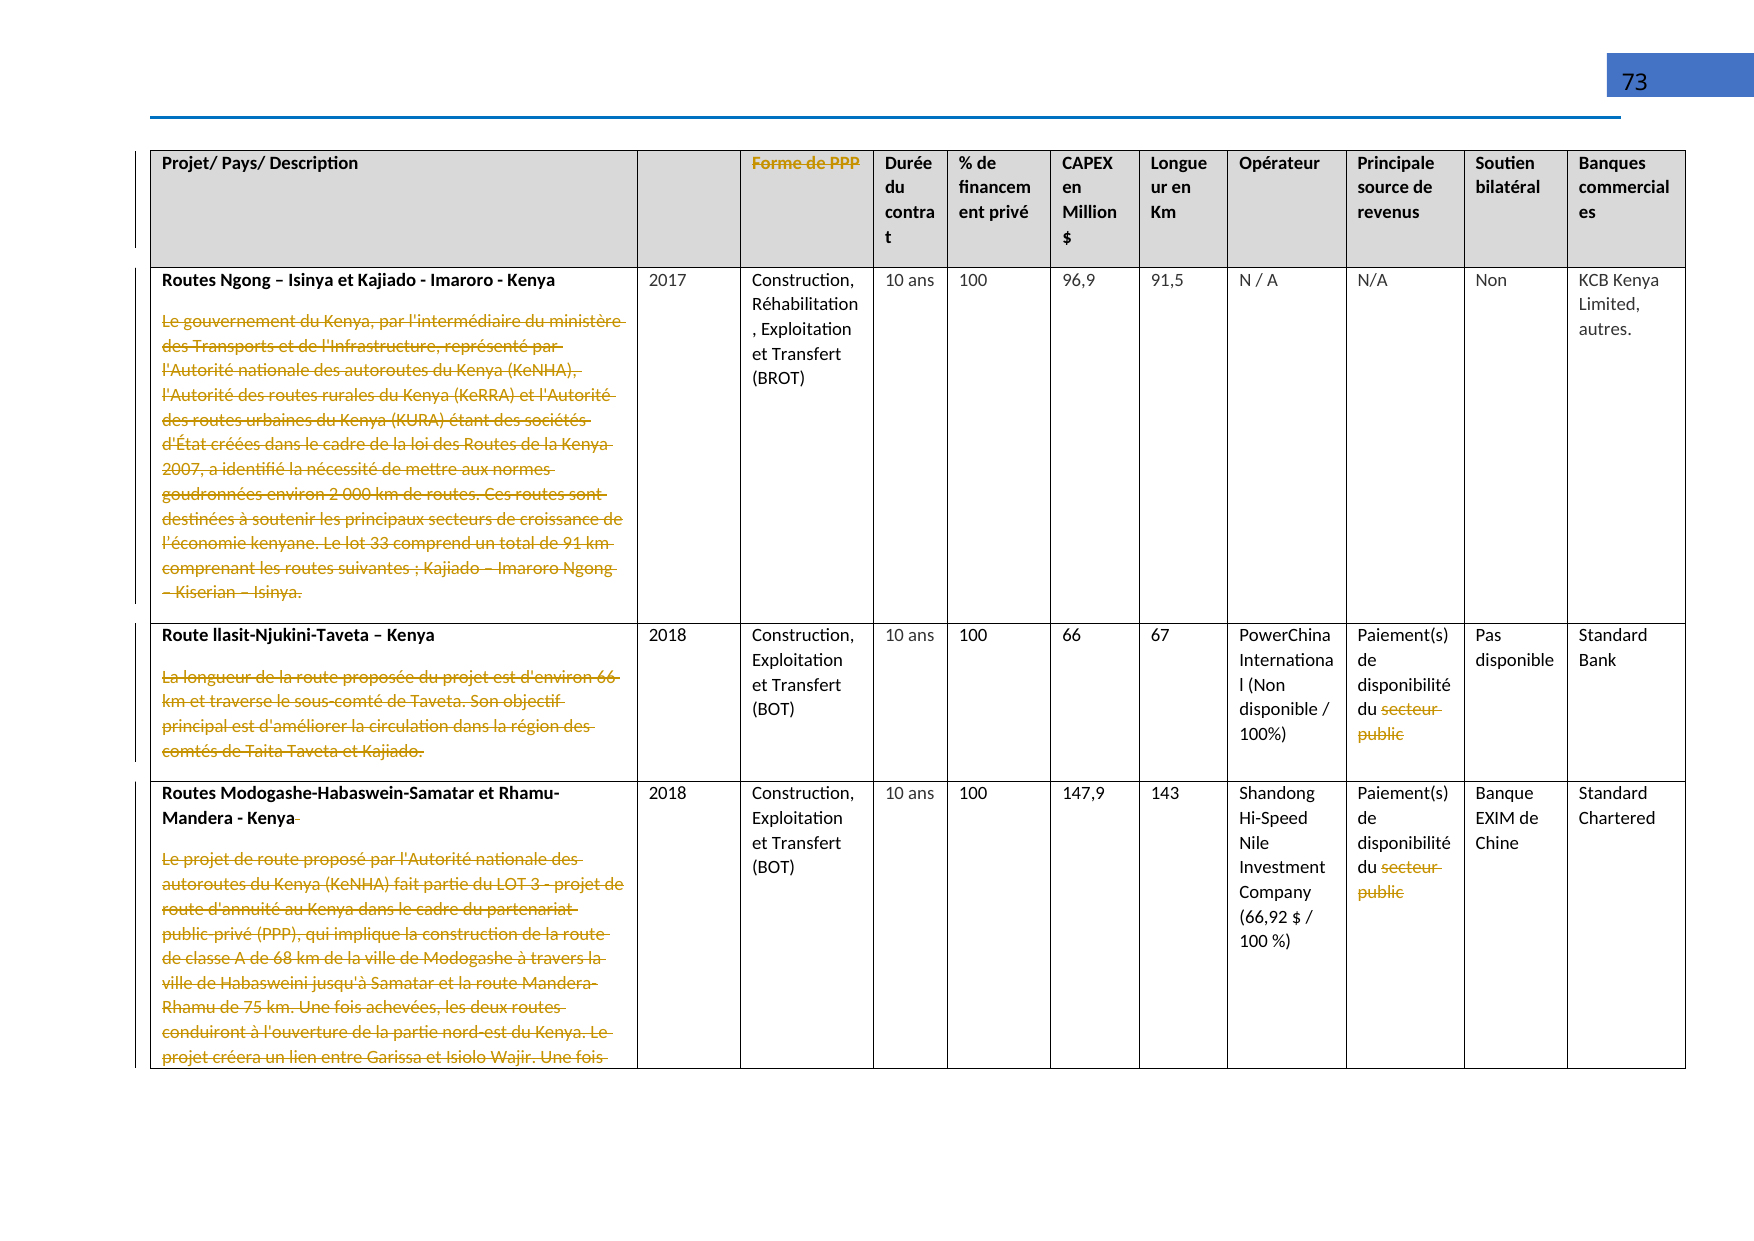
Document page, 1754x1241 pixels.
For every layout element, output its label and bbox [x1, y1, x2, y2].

table_header [638, 151, 740, 267]
table_cell [1347, 268, 1464, 622]
table_cell [741, 624, 873, 781]
table_header [874, 151, 947, 267]
table_cell [1228, 268, 1346, 622]
table_cell [1051, 782, 1139, 1068]
table_cell [948, 782, 1050, 1068]
table_cell [638, 268, 740, 622]
table_cell [1465, 268, 1567, 622]
table_cell [1465, 624, 1567, 781]
table_header [151, 151, 637, 267]
table_cell [948, 268, 1050, 622]
table_cell [1140, 268, 1227, 622]
table_header [948, 151, 1050, 267]
table_header [1051, 151, 1139, 267]
table_cell [948, 624, 1050, 781]
table_cell [1568, 782, 1685, 1068]
table_cell [874, 782, 947, 1068]
table_cell [1228, 624, 1346, 781]
table_cell [1140, 624, 1227, 781]
table_cell [1140, 782, 1227, 1068]
table_cell [1228, 782, 1346, 1068]
table_cell [1465, 782, 1567, 1068]
table_header [1228, 151, 1346, 267]
table_cell [638, 624, 740, 781]
table_cell [874, 268, 947, 622]
table_cell [1568, 268, 1685, 622]
table_cell [1051, 268, 1139, 622]
table_header [1140, 151, 1227, 267]
table_cell [1051, 624, 1139, 781]
table_header [1347, 151, 1464, 267]
table_header [1465, 151, 1567, 267]
table_cell [151, 624, 637, 781]
table_cell [1568, 624, 1685, 781]
table_cell [1347, 782, 1464, 1068]
table_cell [151, 782, 637, 1068]
table_header [741, 151, 873, 267]
table_cell [741, 782, 873, 1068]
table_cell [151, 268, 637, 622]
table_cell [874, 624, 947, 781]
table_cell [741, 268, 873, 622]
table_cell [638, 782, 740, 1068]
table_header [1568, 151, 1685, 267]
table_cell [1347, 624, 1464, 781]
